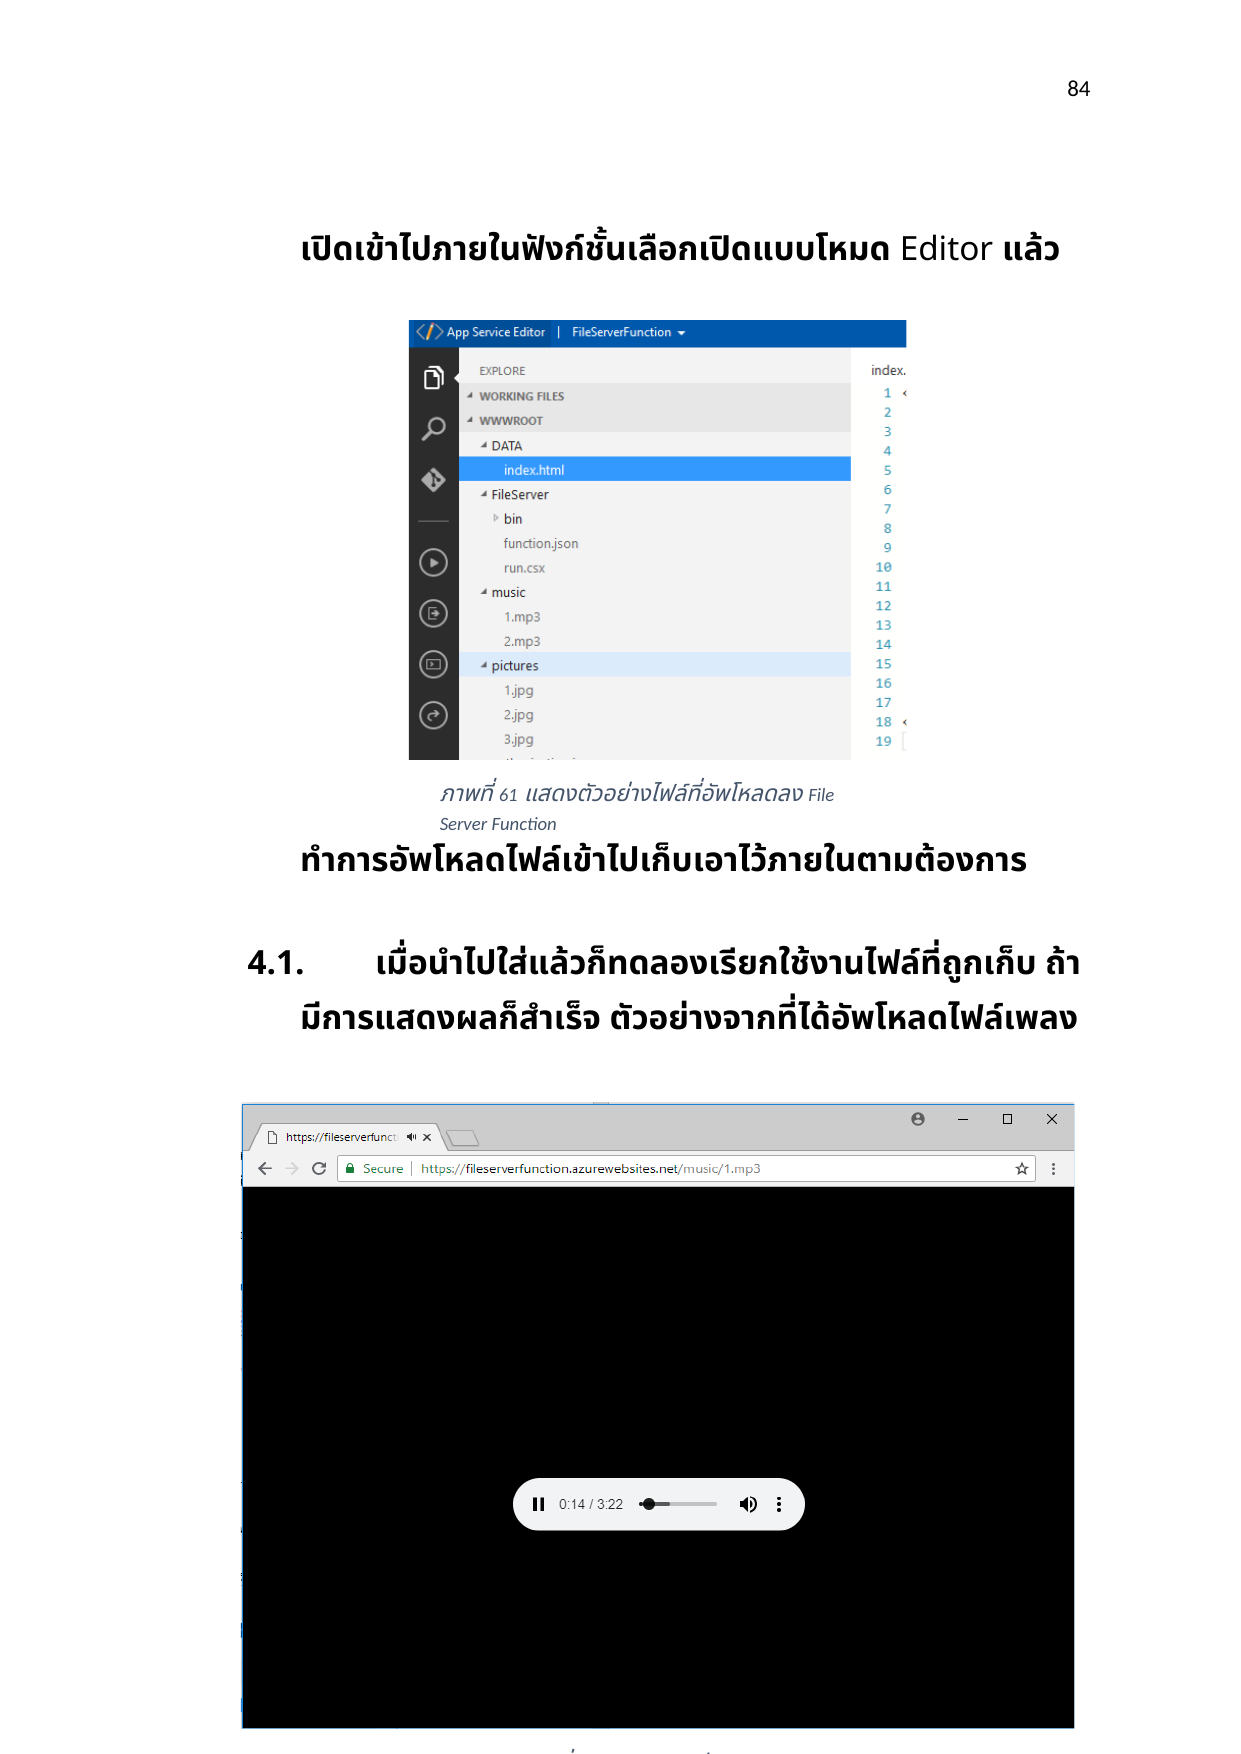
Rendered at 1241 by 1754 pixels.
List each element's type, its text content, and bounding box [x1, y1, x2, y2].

picture [408, 320, 907, 760]
picture [240, 1102, 1075, 1729]
list เมื่อนำไปใส่แล้วก็ทดลองเรียกใช้งานไฟล์ที่ถูกเก็บ ถ้ามีการแสดงผลก็สำเร็จ ตัวอย่างจากที่ได้อัพโหลดไฟล์เพลงและภาพลงไปแล้วก็ลองทำการเรียกมาแสดงผลสักไฟล์นึง โดยจะทำการเรียกใช้งานไฟล์เพลงออกมาแสดง [247, 939, 1090, 1044]
